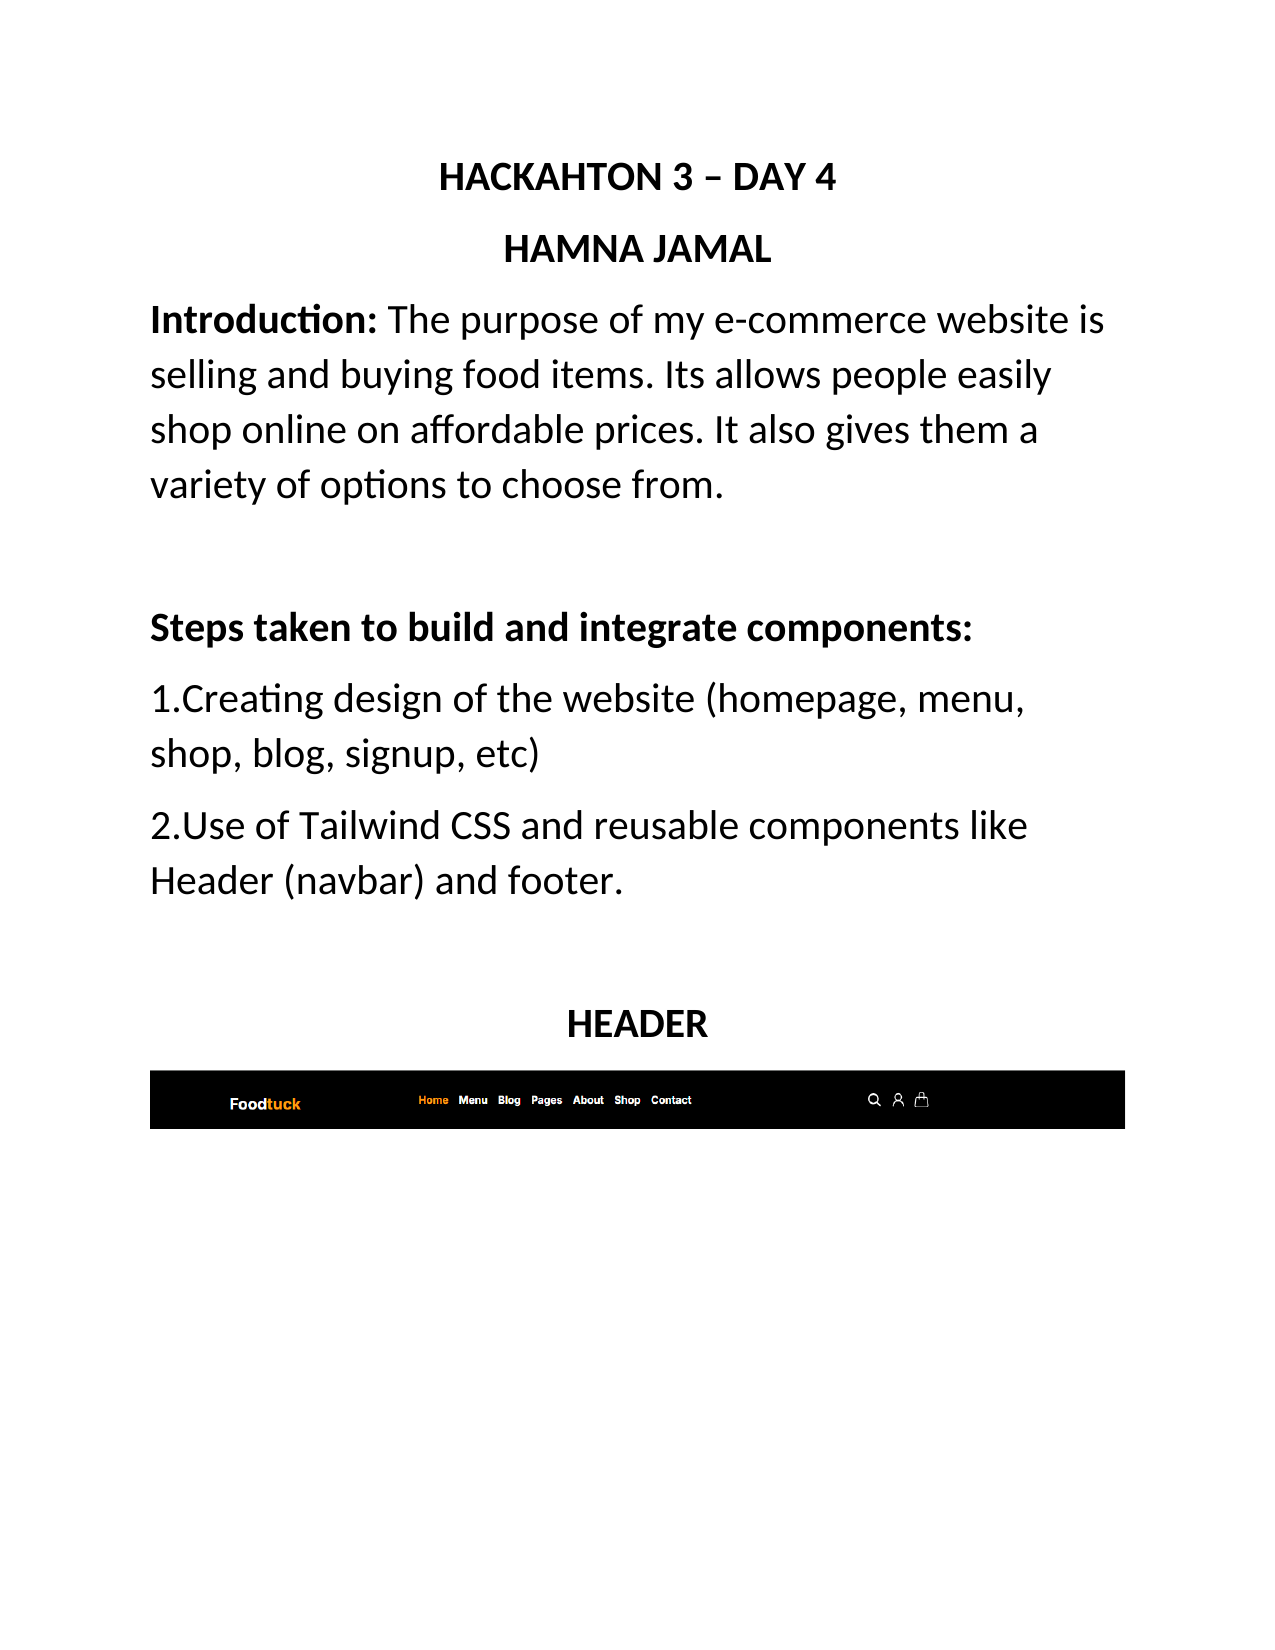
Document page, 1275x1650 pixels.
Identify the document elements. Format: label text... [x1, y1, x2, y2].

text 2.Use of Tailwind CSS and reusable components like Header (navbar) and footer. [150, 799, 1125, 905]
text 1.Creating design of the website (homepage, menu, shop, blog, signup, etc) [150, 672, 1125, 778]
text HEADER [150, 997, 1125, 1048]
picture [150, 1068, 1125, 1129]
text HAMNA JAMAL [150, 222, 1125, 272]
text HACKAHTON 3 – DAY 4 [150, 150, 1125, 201]
text Introduction: The purpose of my e-commerce website is selling and buying food items. Its allows people easily shop online on affordable prices. It also gives them a variety of options to choose from. [150, 293, 1125, 509]
text Steps taken to build and integrate components: [150, 601, 1125, 652]
